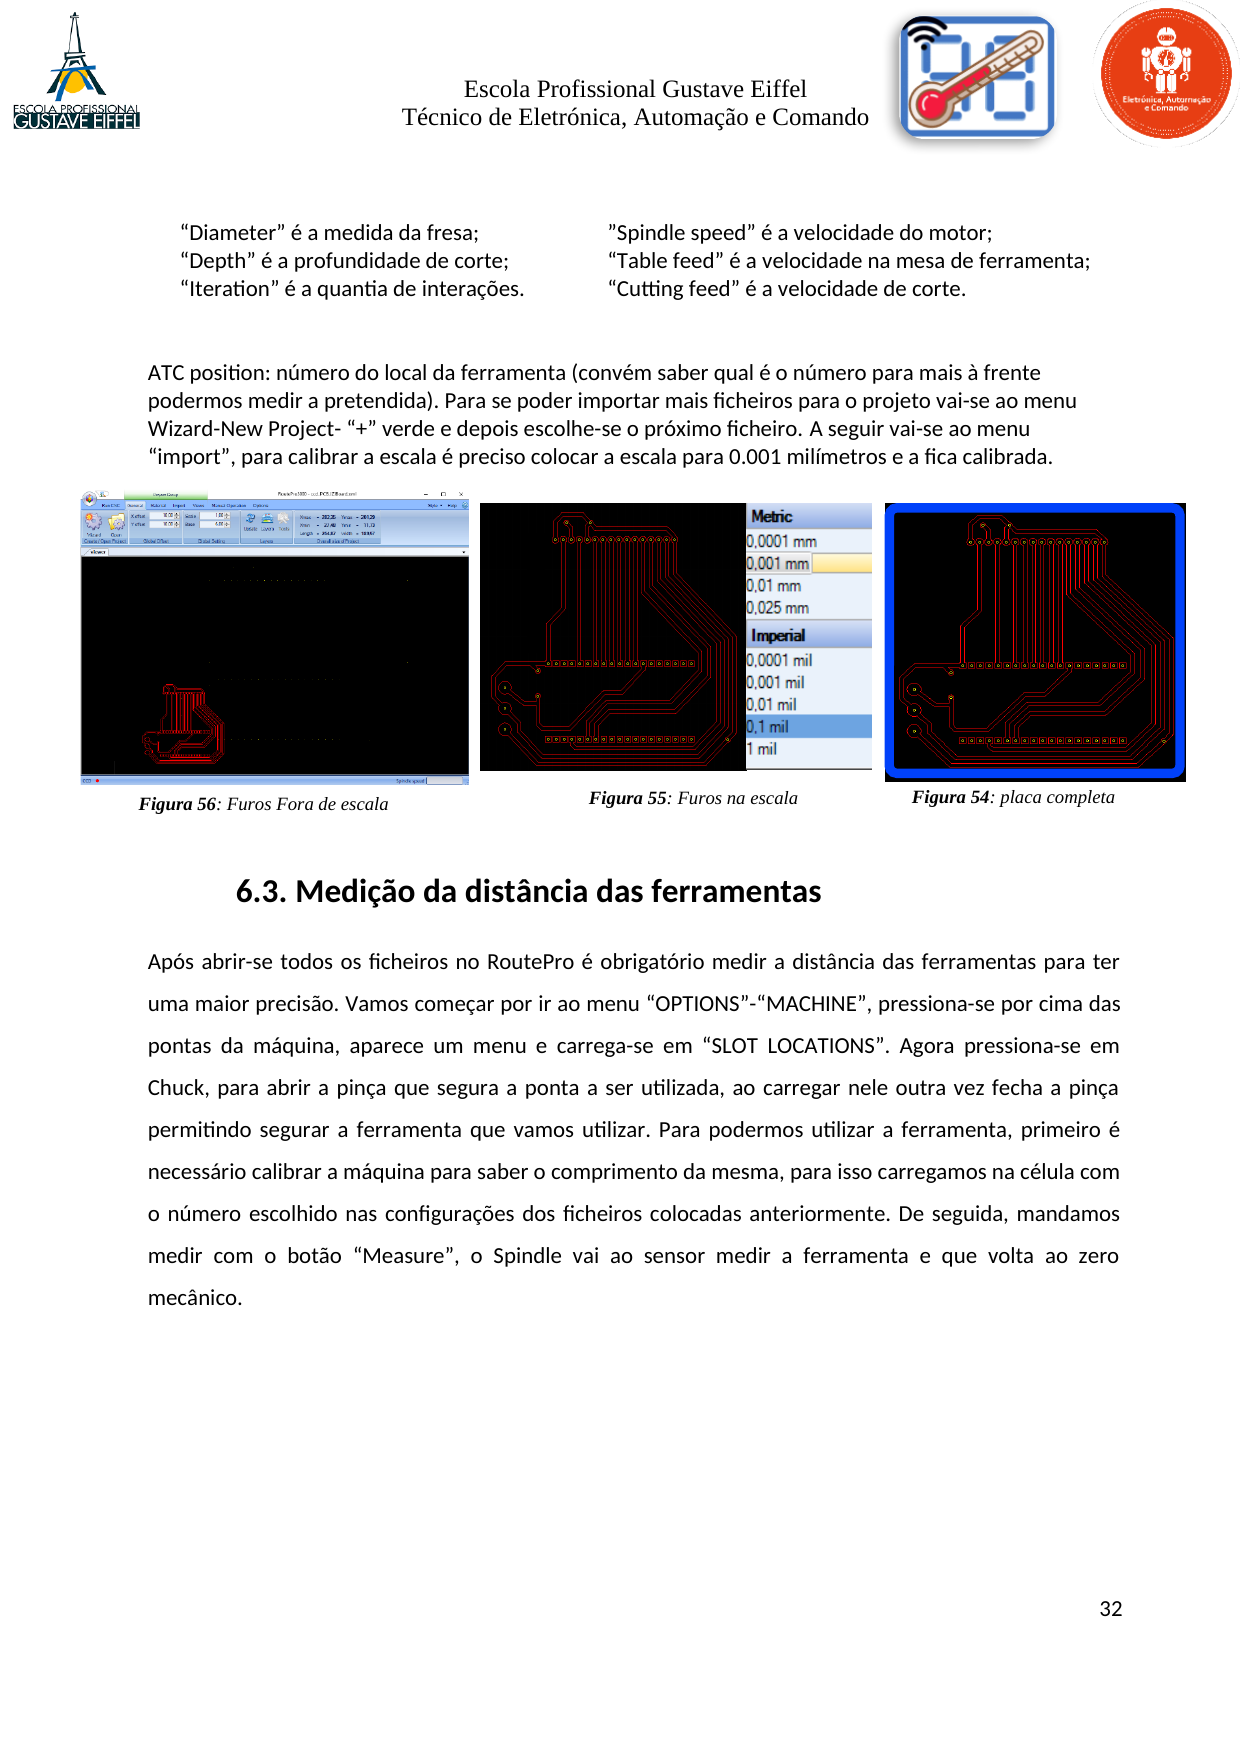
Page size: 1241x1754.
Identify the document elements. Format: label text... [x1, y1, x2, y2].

text ATC position: número do local da ferramenta (convém saber qual é o número para mais à frente podermos medir a pretendida). Para se poder importar mais ficheiros para o projeto vai-se ao menu Wizard-New Project- “+” verde e depois escolhe-se o próximo ficheiro. A seguir vai-se ao menu “import”, para calibrar a escala é preciso colocar a escala para 0.001 milímetros e a fica calibrada. [148, 330, 1122, 471]
picture [894, 513, 1175, 768]
picture [2, 0, 150, 142]
picture [885, 503, 893, 509]
picture [885, 503, 1186, 782]
subtitle Medição da distância das ferramentas [236, 870, 1122, 911]
picture [480, 503, 872, 771]
picture [899, 15, 1057, 139]
text Após abrir-se todos os ficheiros no RoutePro é obrigatório medir a distância das ferramentas para ter uma maior precisão. Vamos começar por ir ao menu “OPTIONS”-“MACHINE”, pressiona-se por cima das pontas da máquina, aparece um menu e carrega-se em “SLOT LOCATIONS”. Agora pressiona-se em Chuck, para abrir a pinça que segura a ponta a ser utilizada, ao carregar nele outra vez fecha a pinça permitindo segurar a ferramenta que vamos utilizar. Para podermos utilizar a ferramenta, primeiro é necessário calibrar a máquina para saber o comprimento da mesma, para isso carregamos na célula com o número escolhido nas configurações dos ficheiros colocadas anteriormente. De seguida, mandamos medir com o botão “Measure”, o Spindle vai ao sensor medir a ferramenta e que volta ao zero mecânico. [148, 947, 1122, 1311]
picture [80, 489, 469, 785]
picture [1092, 0, 1240, 148]
